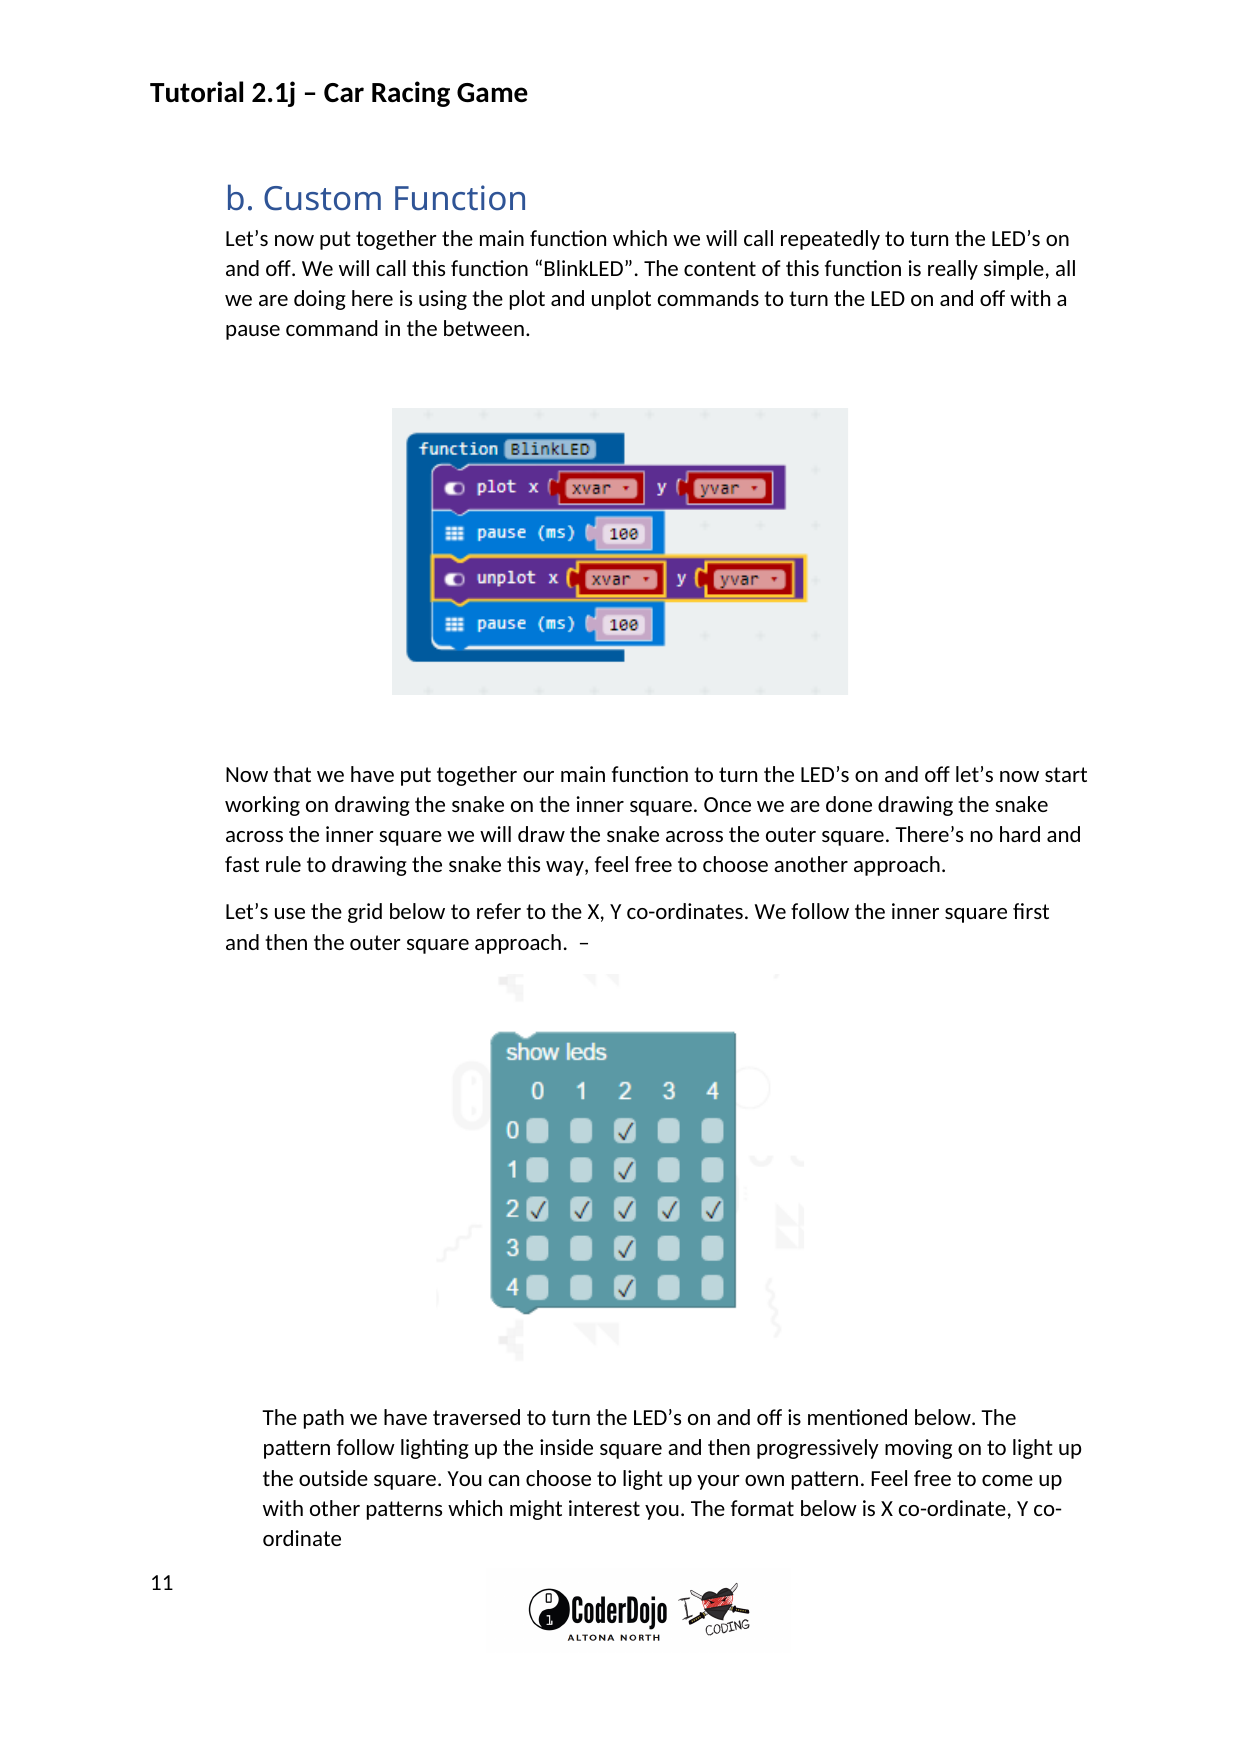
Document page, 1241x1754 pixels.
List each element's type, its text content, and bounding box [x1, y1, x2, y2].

picture [486, 1568, 792, 1653]
text The path we have traversed to turn the LED’s on and off is mentioned below. The pattern follow lighting up the inside square and then progressively moving on to light up the outside square. You can choose to light up your own pattern. Feel free to come up with other patterns which might interest you. The format below is X co-ordinate, Y co-ordinate [262, 1403, 1090, 1552]
picture [392, 408, 849, 695]
text Let’s use the grid below to refer to the X, Y co-ordinates. We follow the inner square first and then the outer square approach. – [225, 897, 1090, 956]
picture [436, 974, 805, 1385]
text Now that we have put together our main function to turn the LED’s on and off let’s now start working on drawing the snake on the inner square. Once we are done drawing the snake across the inner square we will draw the snake across the outer square. There’s no hard and fast rule to drawing the snake this way, feel free to choose another approach. [225, 760, 1090, 879]
text Let’s now put together the main function which we will call repeatedly to turn the LED’s on and off. We will call this function “BlinkLED”. The content of this function is really simple, all we are doing here is using the plot and unplot commands to turn the LED on and off with a pause command in the between. [225, 224, 1090, 343]
subtitle Custom Function [225, 175, 1090, 220]
